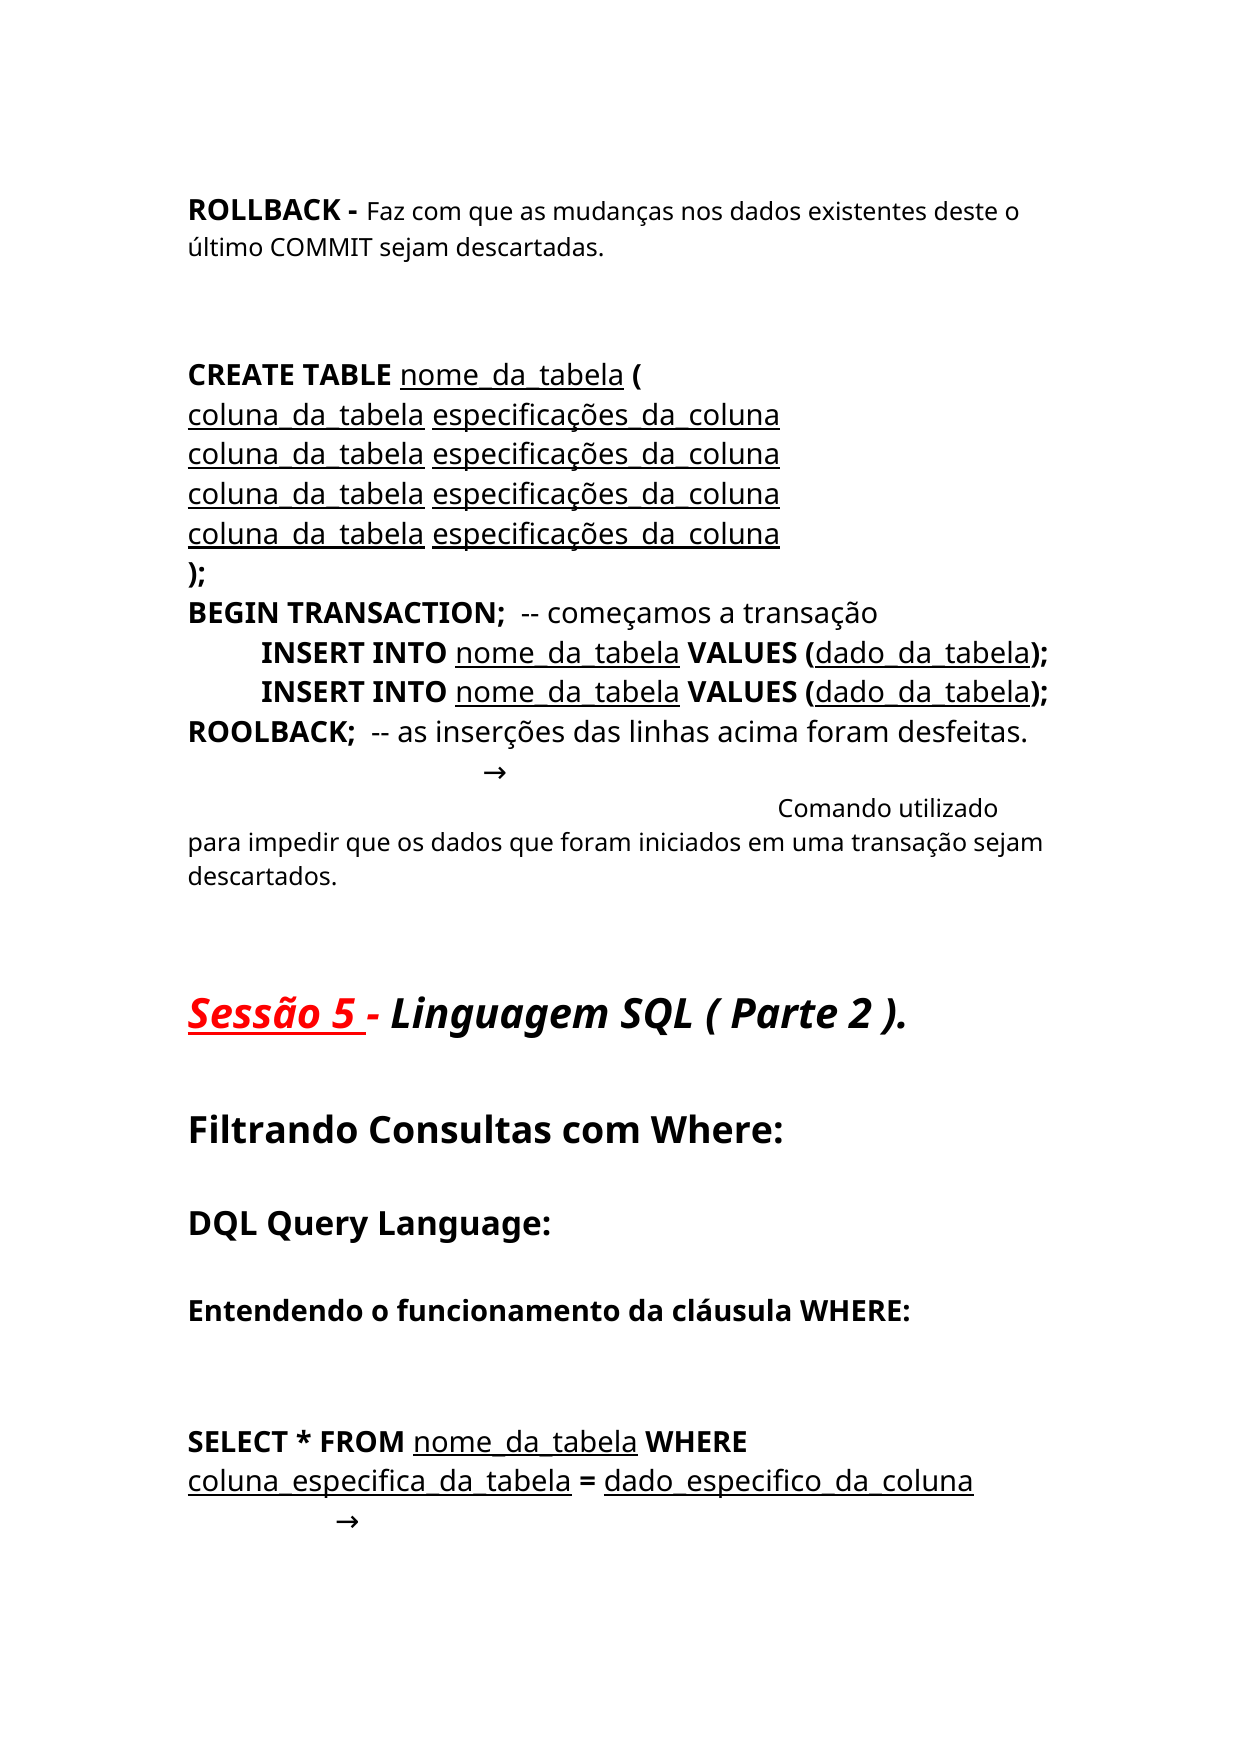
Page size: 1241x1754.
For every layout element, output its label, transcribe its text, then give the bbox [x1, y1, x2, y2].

text BEGIN TRANSACTION; -- começamos a transação [187, 592, 1053, 632]
text coluna_da_tabela especificações_da_coluna [187, 434, 1053, 473]
text ROLLBACK - Faz com que as mudanças nos dados existentes deste o último COMMIT sejam descartadas. [187, 190, 1053, 263]
text Sessão 5 - Linguagem SQL ( Parte 2 ). [187, 984, 1053, 1041]
text ); [187, 553, 1053, 592]
text coluna_da_tabela especificações_da_coluna [187, 473, 1053, 513]
text Filtrando Consultas com Where: [187, 1103, 1053, 1154]
text INSERT INTO nome_da_tabela VALUES (dado_da_tabela); [187, 672, 1053, 711]
text DQL Query Language: [187, 1199, 1053, 1245]
text CREATE TABLE nome_da_tabela ( [187, 354, 1053, 394]
text coluna_da_tabela especificações_da_coluna [187, 394, 1053, 434]
text SELECT * FROM nome_da_tabela WHERE coluna_especifica_da_tabela = dado_especifico_da_coluna → [187, 1421, 1053, 1540]
text coluna_da_tabela especificações_da_coluna [187, 513, 1053, 553]
text INSERT INTO nome_da_tabela VALUES (dado_da_tabela); [187, 632, 1053, 672]
text Comando utilizado para impedir que os dados que foram iniciados em uma transação sejam descartados. [187, 791, 1053, 893]
text Entendendo o funcionamento da cláusula WHERE: [187, 1290, 1053, 1330]
text ROOLBACK; -- as inserções das linhas acima foram desfeitas. → [187, 711, 1053, 791]
